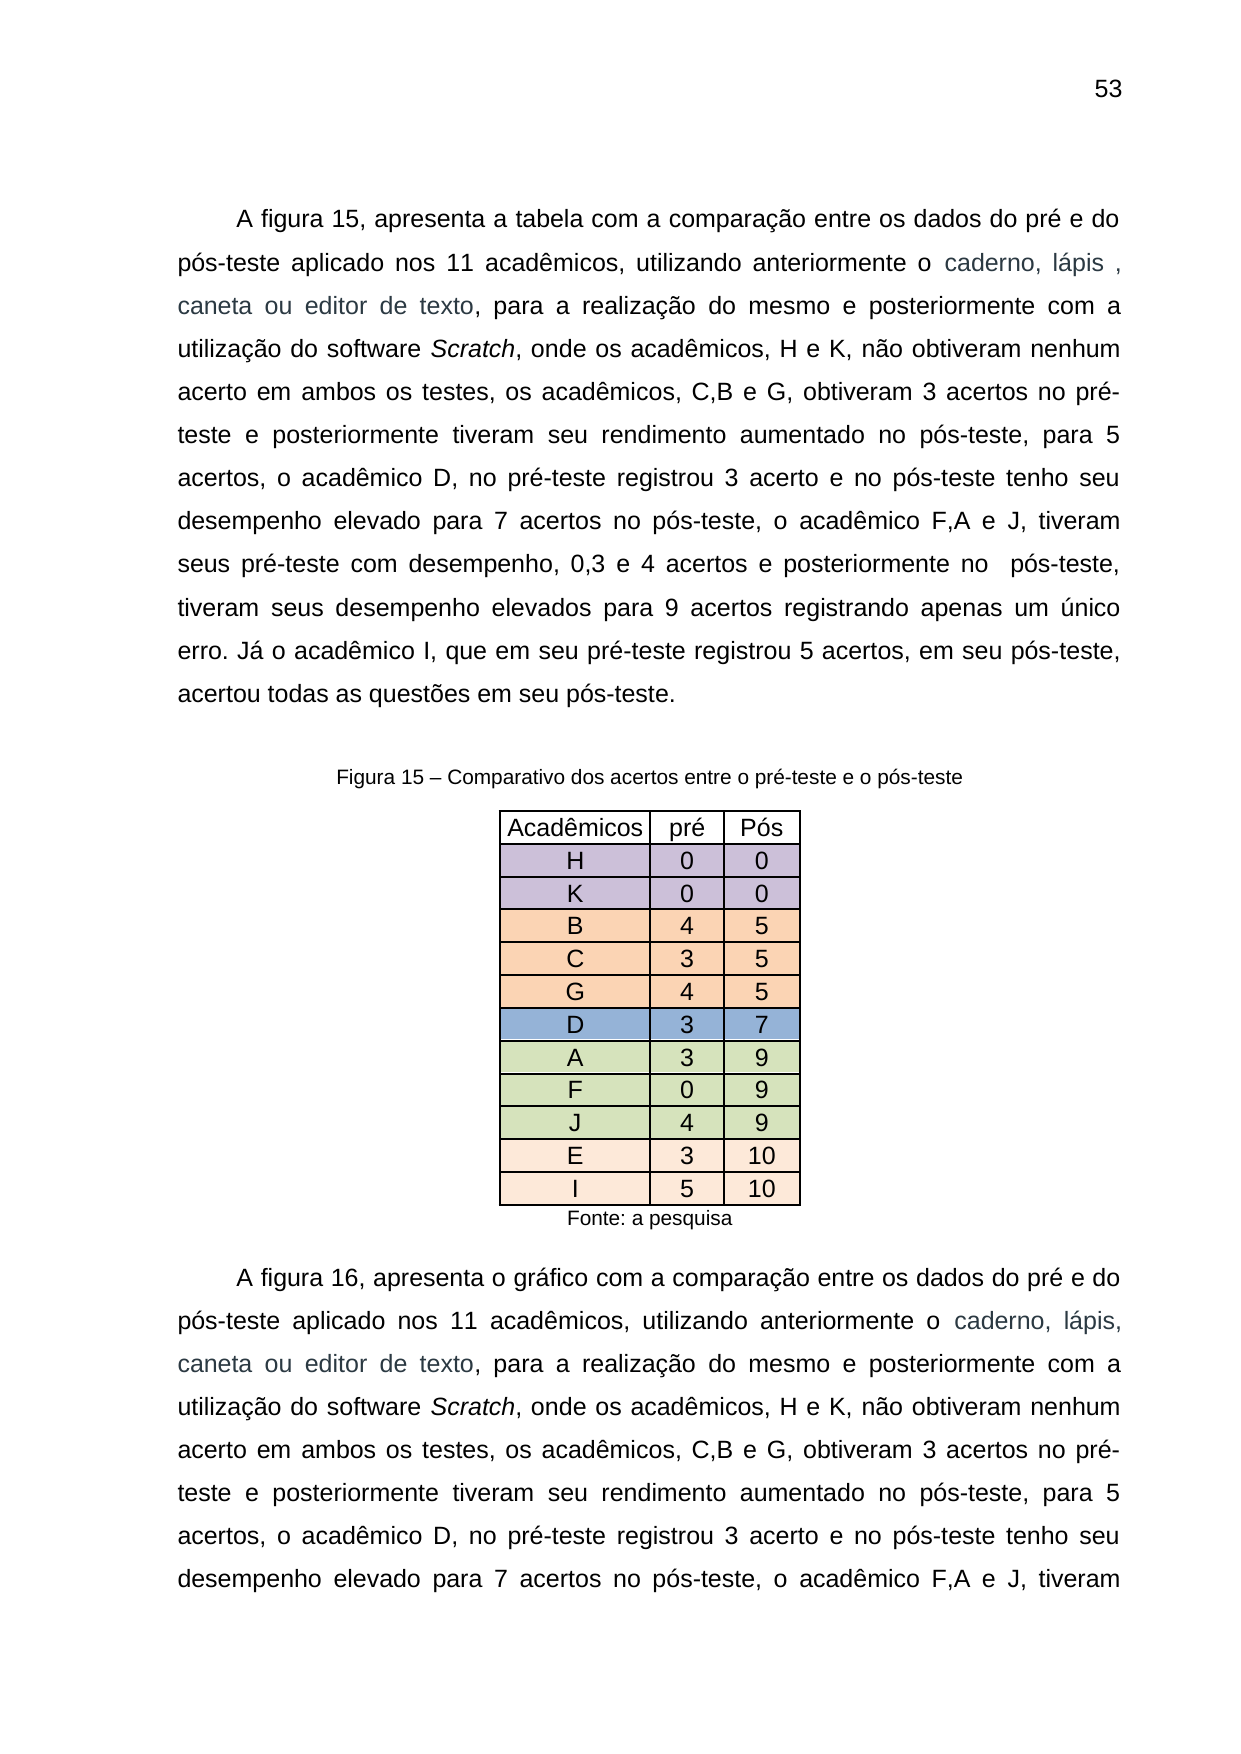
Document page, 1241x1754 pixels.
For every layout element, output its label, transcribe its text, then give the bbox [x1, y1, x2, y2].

table_cell J [501, 1107, 649, 1138]
table_cell 10 [725, 1173, 799, 1204]
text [177, 1262, 1122, 1593]
table_cell F [501, 1075, 649, 1105]
table_cell 0 [725, 845, 799, 876]
table_cell D [501, 1009, 649, 1039]
table_cell 9 [725, 1075, 799, 1105]
table_header Pós [725, 812, 799, 843]
text Figura 15 – Comparativo dos acertos entre o pré-teste e o pós-teste [177, 765, 1122, 789]
table_cell 10 [725, 1140, 799, 1171]
table_cell 4 [651, 976, 723, 1007]
table_cell 4 [651, 1107, 723, 1138]
table_cell 0 [651, 1075, 723, 1105]
table_cell E [501, 1140, 649, 1171]
table_cell H [501, 845, 649, 876]
table_cell 3 [651, 1009, 723, 1039]
table_cell K [501, 878, 649, 908]
table_header Acadêmicos [501, 812, 649, 843]
table_cell 5 [725, 976, 799, 1007]
text Fonte: a pesquisa [177, 1206, 1122, 1230]
table_cell 4 [651, 910, 723, 941]
table_cell 9 [725, 1042, 799, 1072]
table_cell 7 [725, 1009, 799, 1039]
table_cell 9 [725, 1107, 799, 1138]
table_cell B [501, 910, 649, 941]
text A figura 15, apresenta a tabela com a comparação entre os dados do pré e do pós-teste aplicado nos 11 acadêmicos, utilizando anteriormente o caderno, lápis , caneta ou editor de texto, para a realização do mesmo e posteriormente com a utilização do software Scratch, onde os acadêmicos, H e K, não obtiveram nenhum acerto em ambos os testes, os acadêmicos, C,B e G, obtiveram 3 acertos no pré-teste e posteriormente tiveram seu rendimento aumentado no pós-teste, para 5 acertos, o acadêmico D, no pré-teste registrou 3 acerto e no pós-teste tenho seu desempenho elevado para 7 acertos no pós-teste, o acadêmico F,A e J, tiveram seus pré-teste com desempenho, 0,3 e 4 acertos e posteriormente no pós-teste, tiveram seus desempenho elevados para 9 acertos registrando apenas um único erro. Já o acadêmico I, que em seu pré-teste registrou 5 acertos, em seu pós-teste, acertou todas as questões em seu pós-teste. [177, 204, 1122, 708]
table_cell 5 [725, 910, 799, 941]
table_cell 0 [651, 878, 723, 908]
table_cell 3 [651, 943, 723, 974]
table_header pré [651, 812, 723, 843]
table_cell 0 [651, 845, 723, 876]
table_cell 0 [725, 878, 799, 908]
table_cell I [501, 1173, 649, 1204]
table_cell 5 [725, 943, 799, 974]
table_cell 3 [651, 1042, 723, 1072]
table_cell G [501, 976, 649, 1007]
table_cell C [501, 943, 649, 974]
table_cell A [501, 1042, 649, 1072]
table_cell 3 [651, 1140, 723, 1171]
table_cell 5 [651, 1173, 723, 1204]
